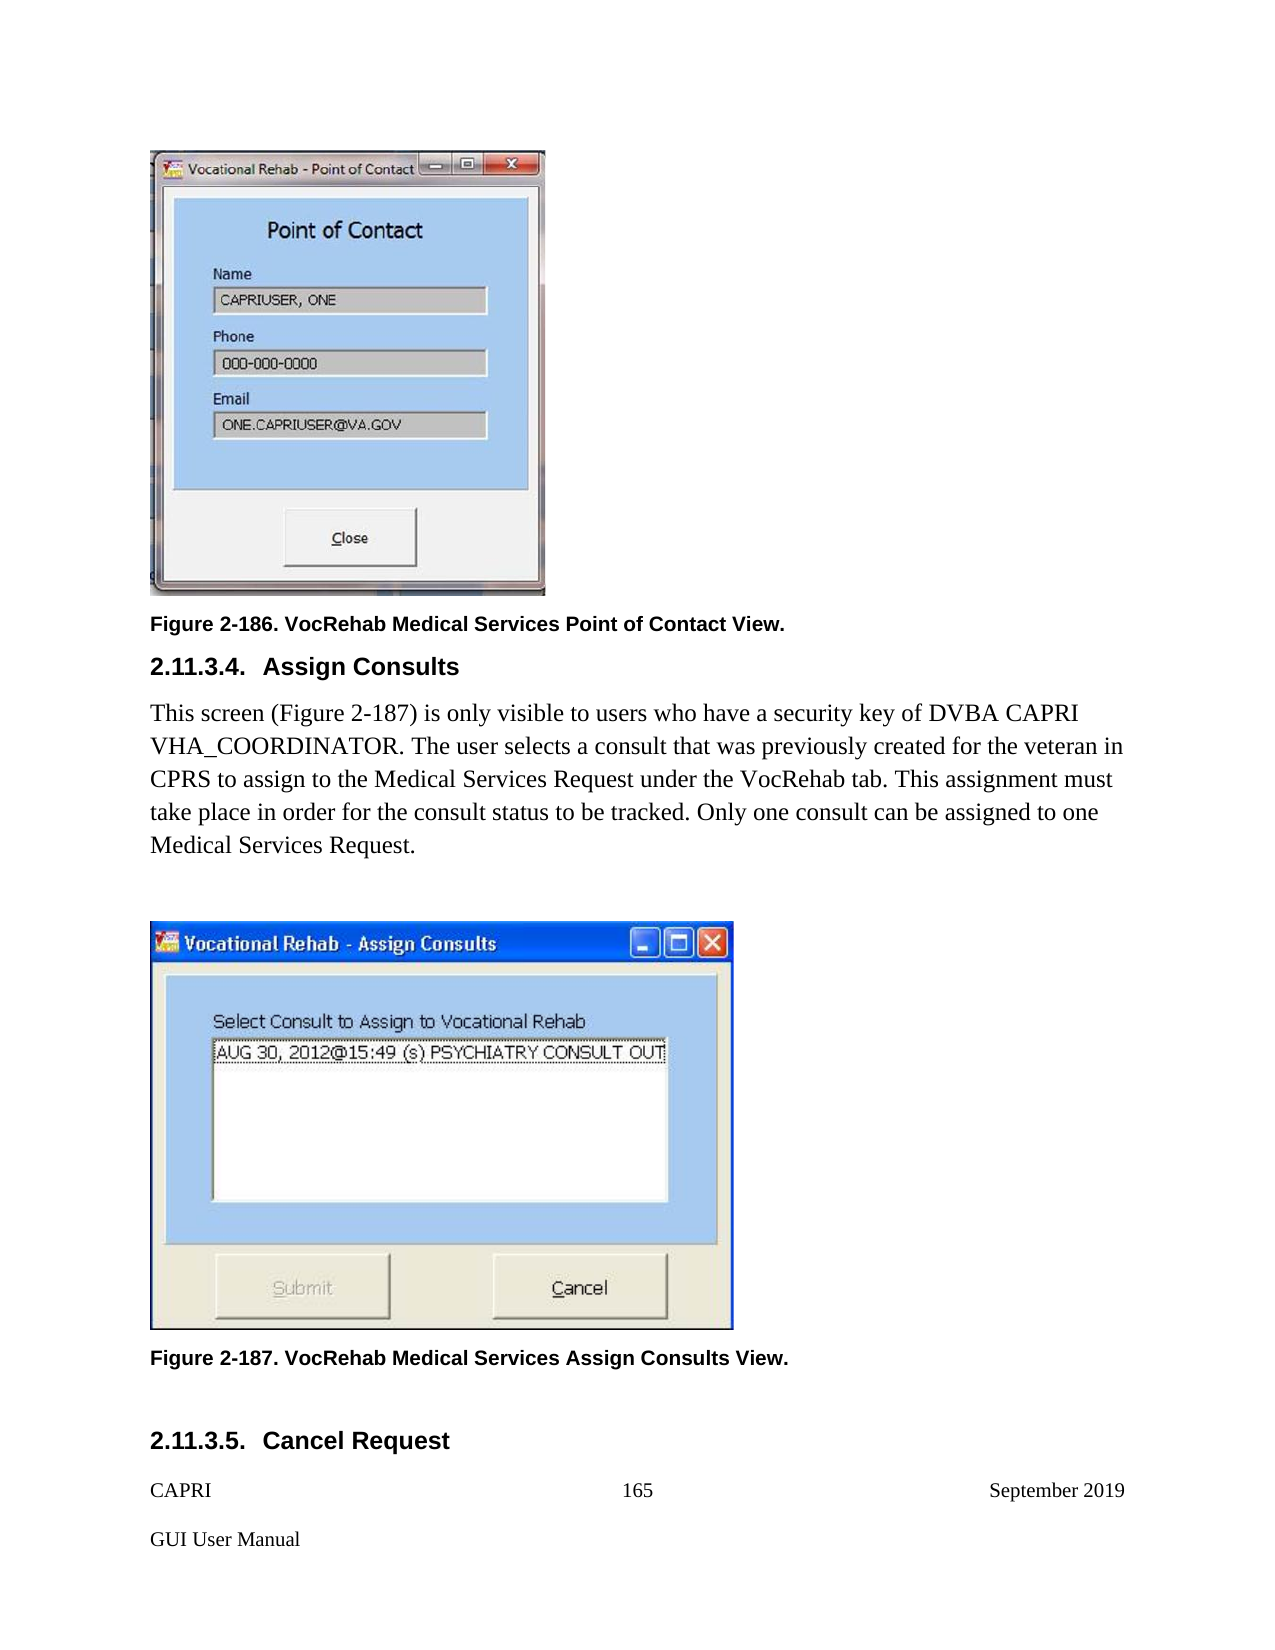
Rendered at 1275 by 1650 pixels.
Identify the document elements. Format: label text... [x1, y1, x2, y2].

picture [150, 150, 546, 596]
picture [150, 921, 734, 1330]
subtitle Cancel Request [150, 1426, 1125, 1455]
subtitle Assign Consults [150, 652, 1125, 681]
